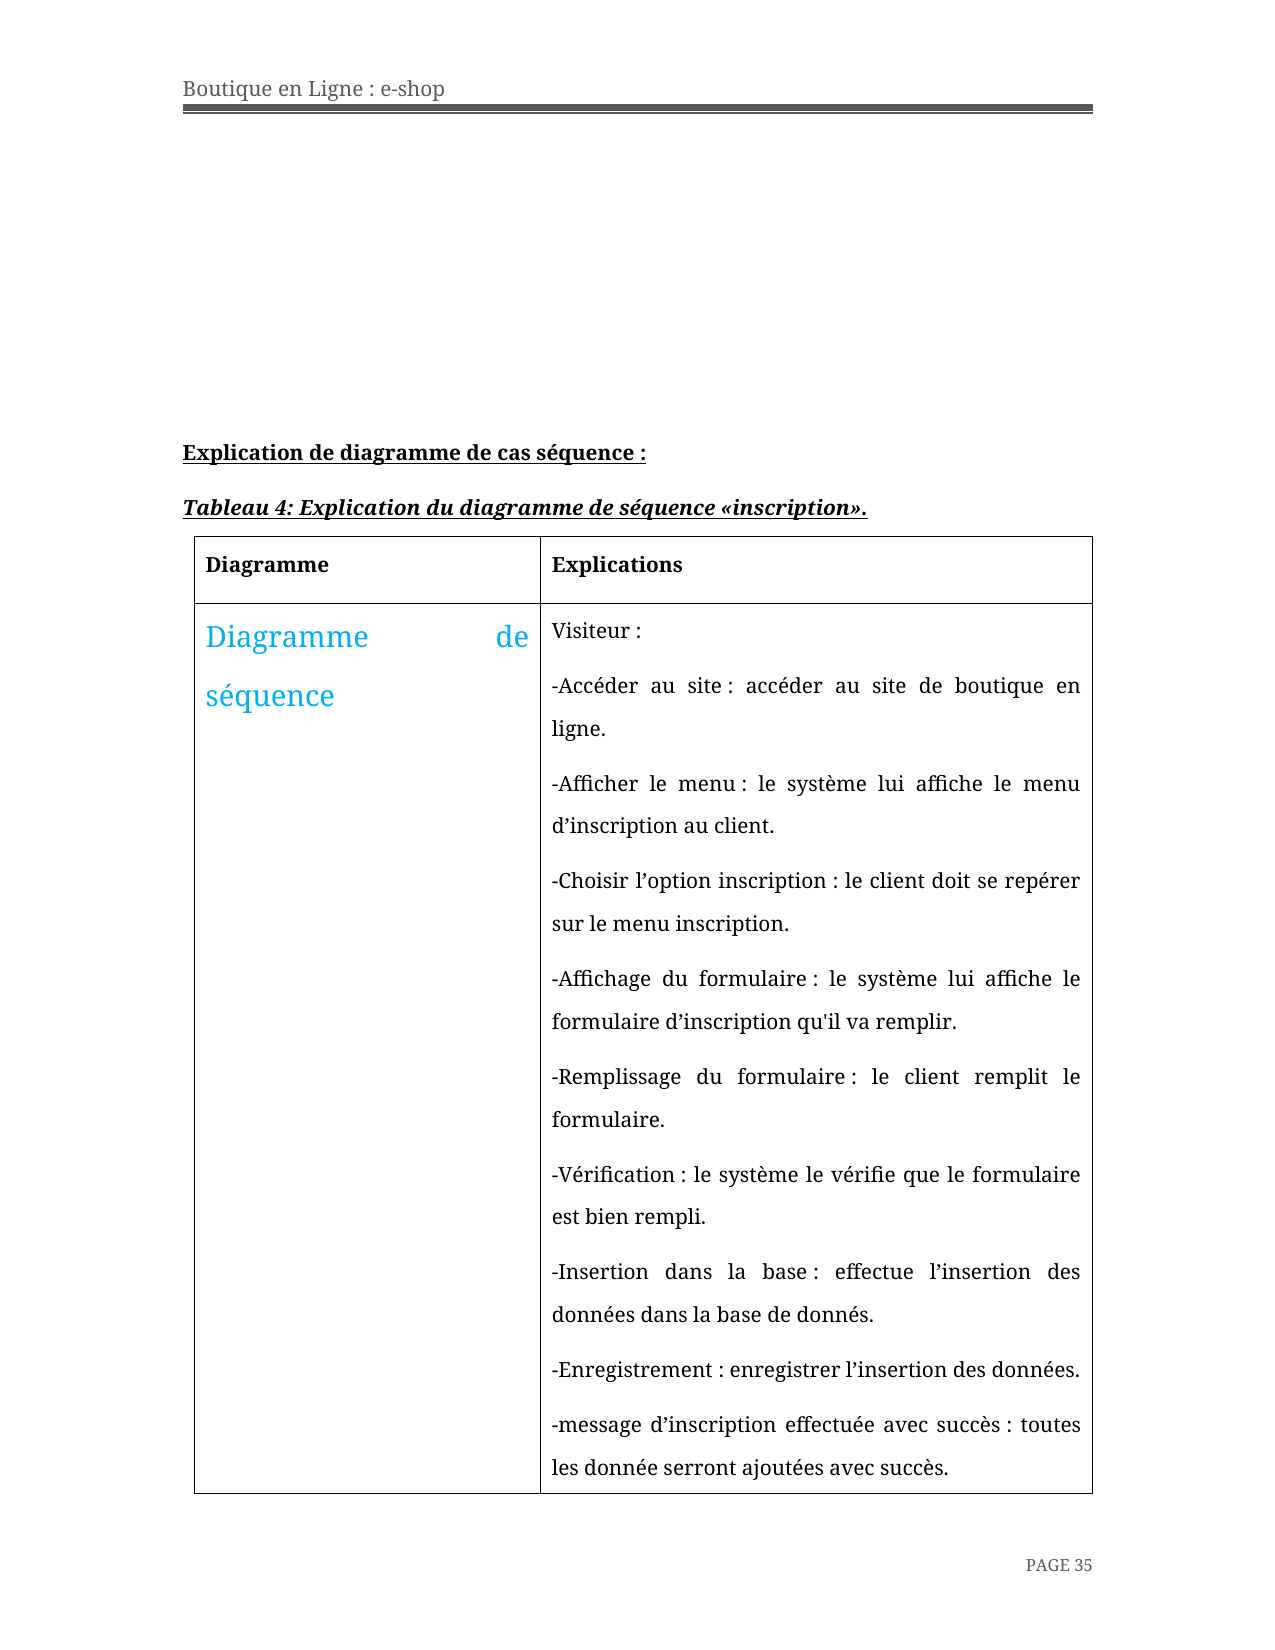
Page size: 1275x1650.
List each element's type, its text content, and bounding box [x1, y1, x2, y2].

table_header Diagramme [195, 537, 540, 603]
text Tableau 4: Explication du diagramme de séquence «inscription». [182, 493, 1093, 522]
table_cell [195, 604, 540, 1493]
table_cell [541, 604, 1092, 1493]
table_header Explications [541, 537, 1092, 603]
text Explication de diagramme de cas séquence : [182, 438, 1093, 467]
